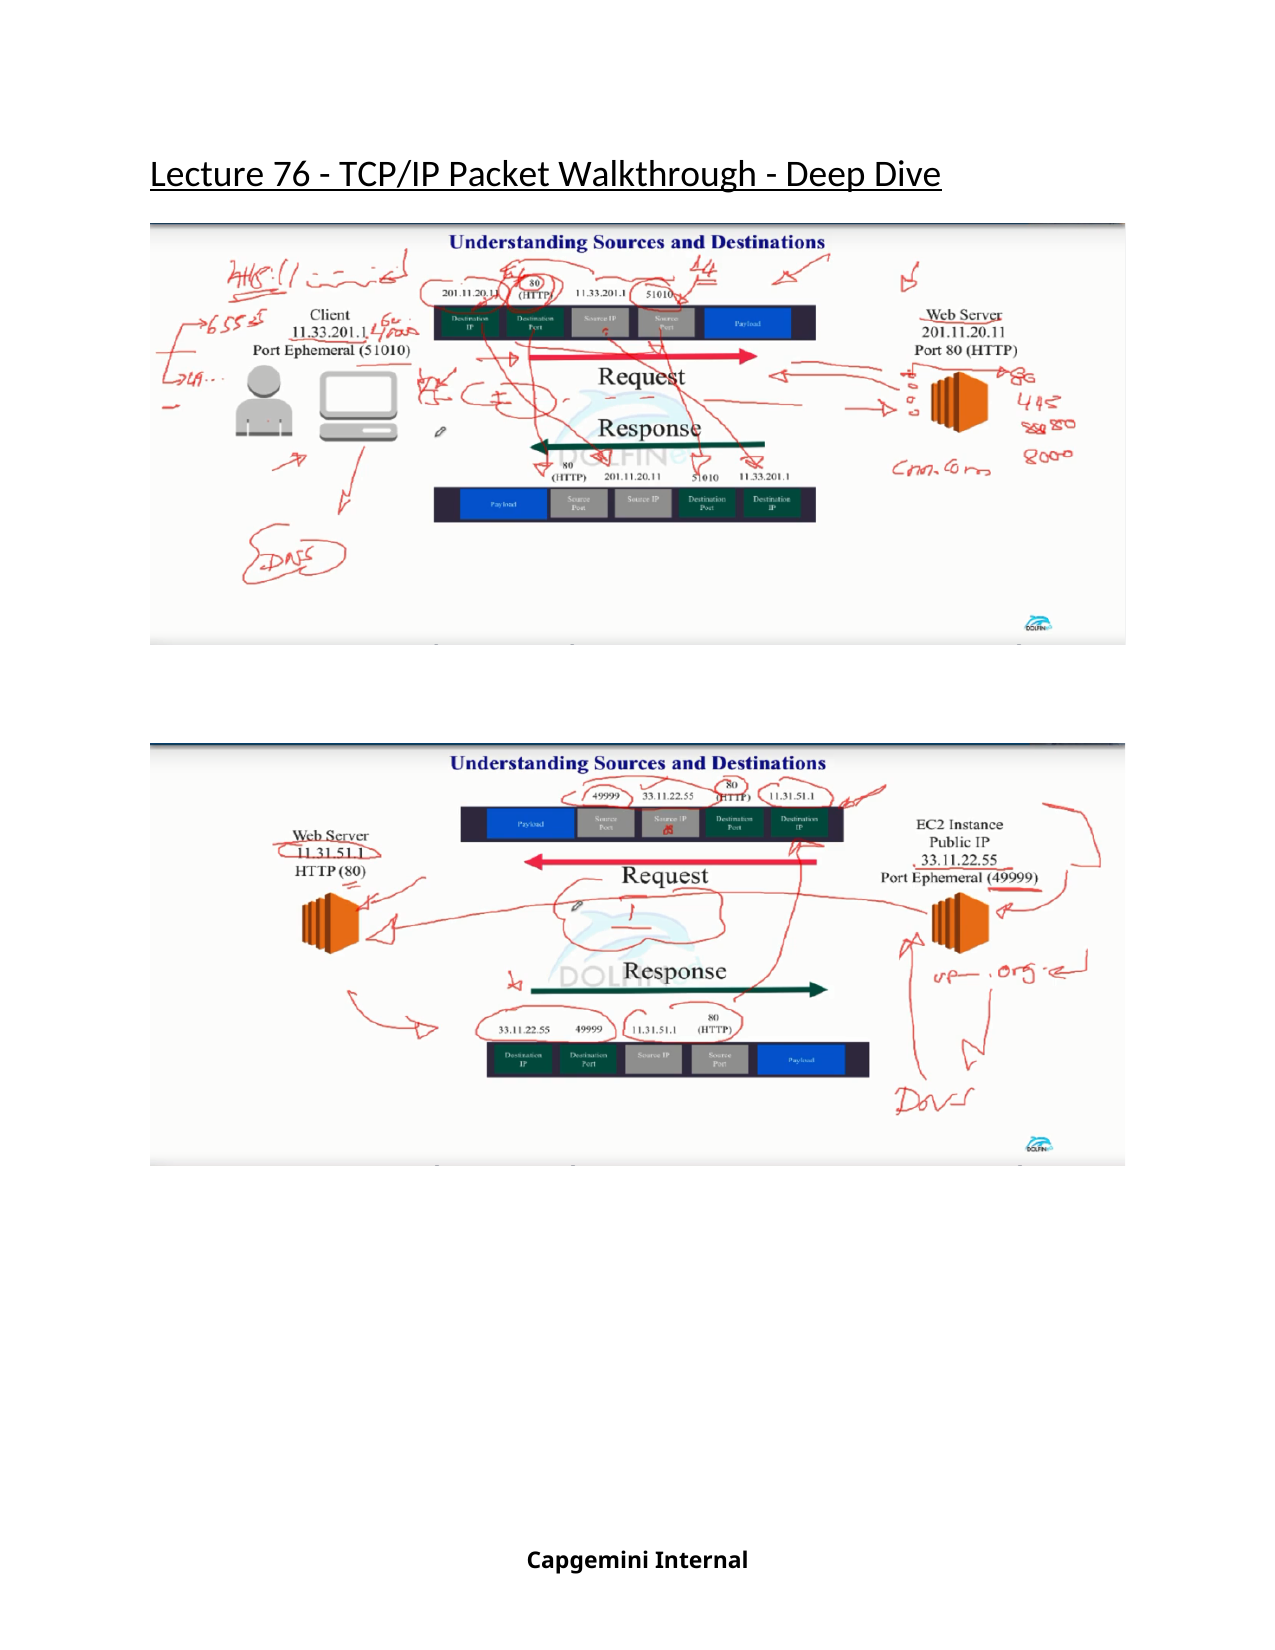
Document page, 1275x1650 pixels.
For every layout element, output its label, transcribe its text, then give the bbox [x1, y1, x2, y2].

picture [150, 223, 1125, 645]
text Lecture 76 - TCP/IP Packet Walkthrough - Deep Dive [150, 150, 1125, 196]
picture [150, 743, 1125, 1166]
